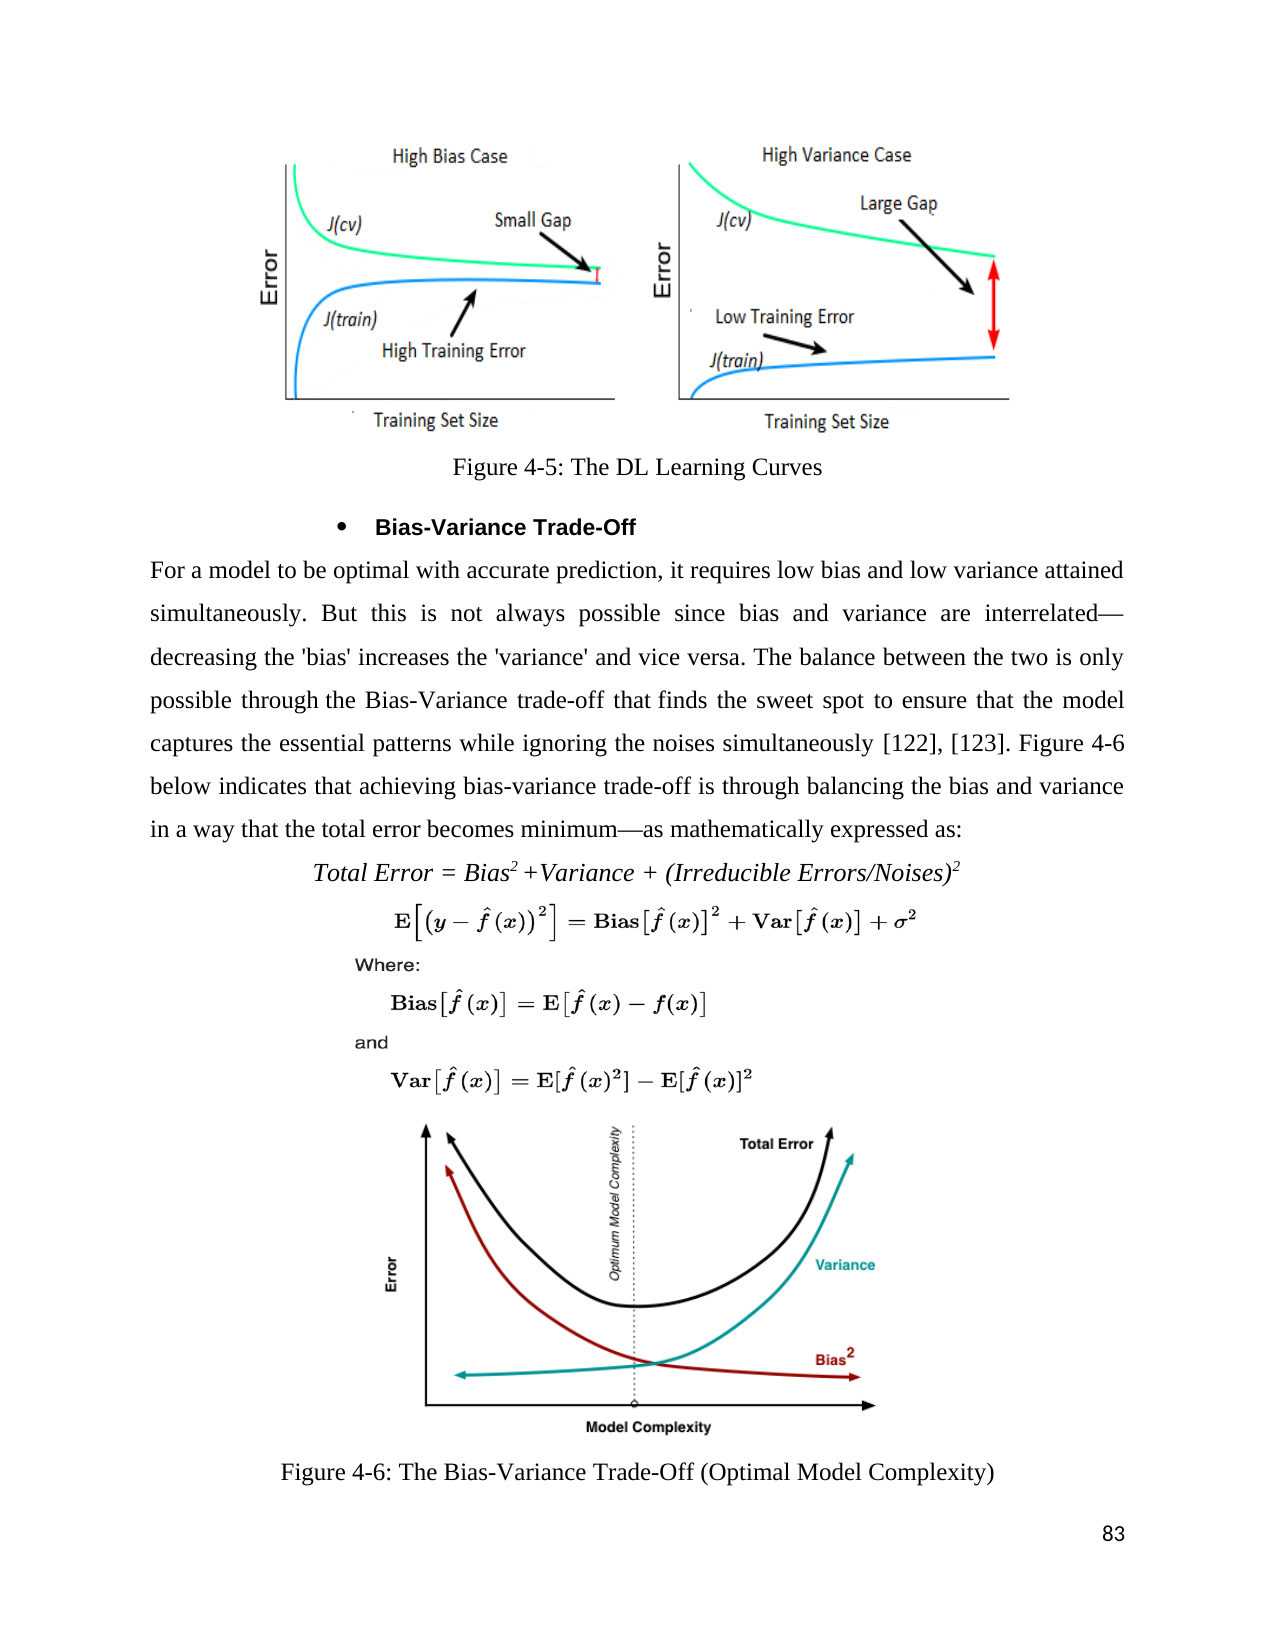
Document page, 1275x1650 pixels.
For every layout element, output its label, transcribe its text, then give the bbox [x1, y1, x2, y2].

picture [337, 902, 938, 1098]
text For a model to be optimal with accurate prediction, it requires low bias and low variance attained simultaneously. But this is not always possible since bias and variance are interrelated—decreasing the 'bias' increases the 'variance' and vice versa. The balance between the two is only possible through the Bias-Variance trade-off that finds the sweet spot to ensure that the model captures the essential patterns while ignoring the noises simultaneously [122], [123]. Figure 4-6 below indicates that achieving bias-variance trade-off is through balancing the bias and variance in a way that the total error becomes minimum—as mathematically expressed as: [150, 555, 1125, 843]
picture [259, 140, 1015, 439]
list Bias-Variance Trade-Off [337, 512, 1125, 541]
picture [372, 1111, 903, 1444]
text Total Error = Bias2 +Variance + (Irreducible Errors/Noises)2 [150, 857, 1125, 887]
text Figure 4-6: The Bias-Variance Trade-Off (Optimal Model Complexity) [150, 1457, 1125, 1486]
text Figure 4-5: The DL Learning Curves [150, 452, 1125, 481]
